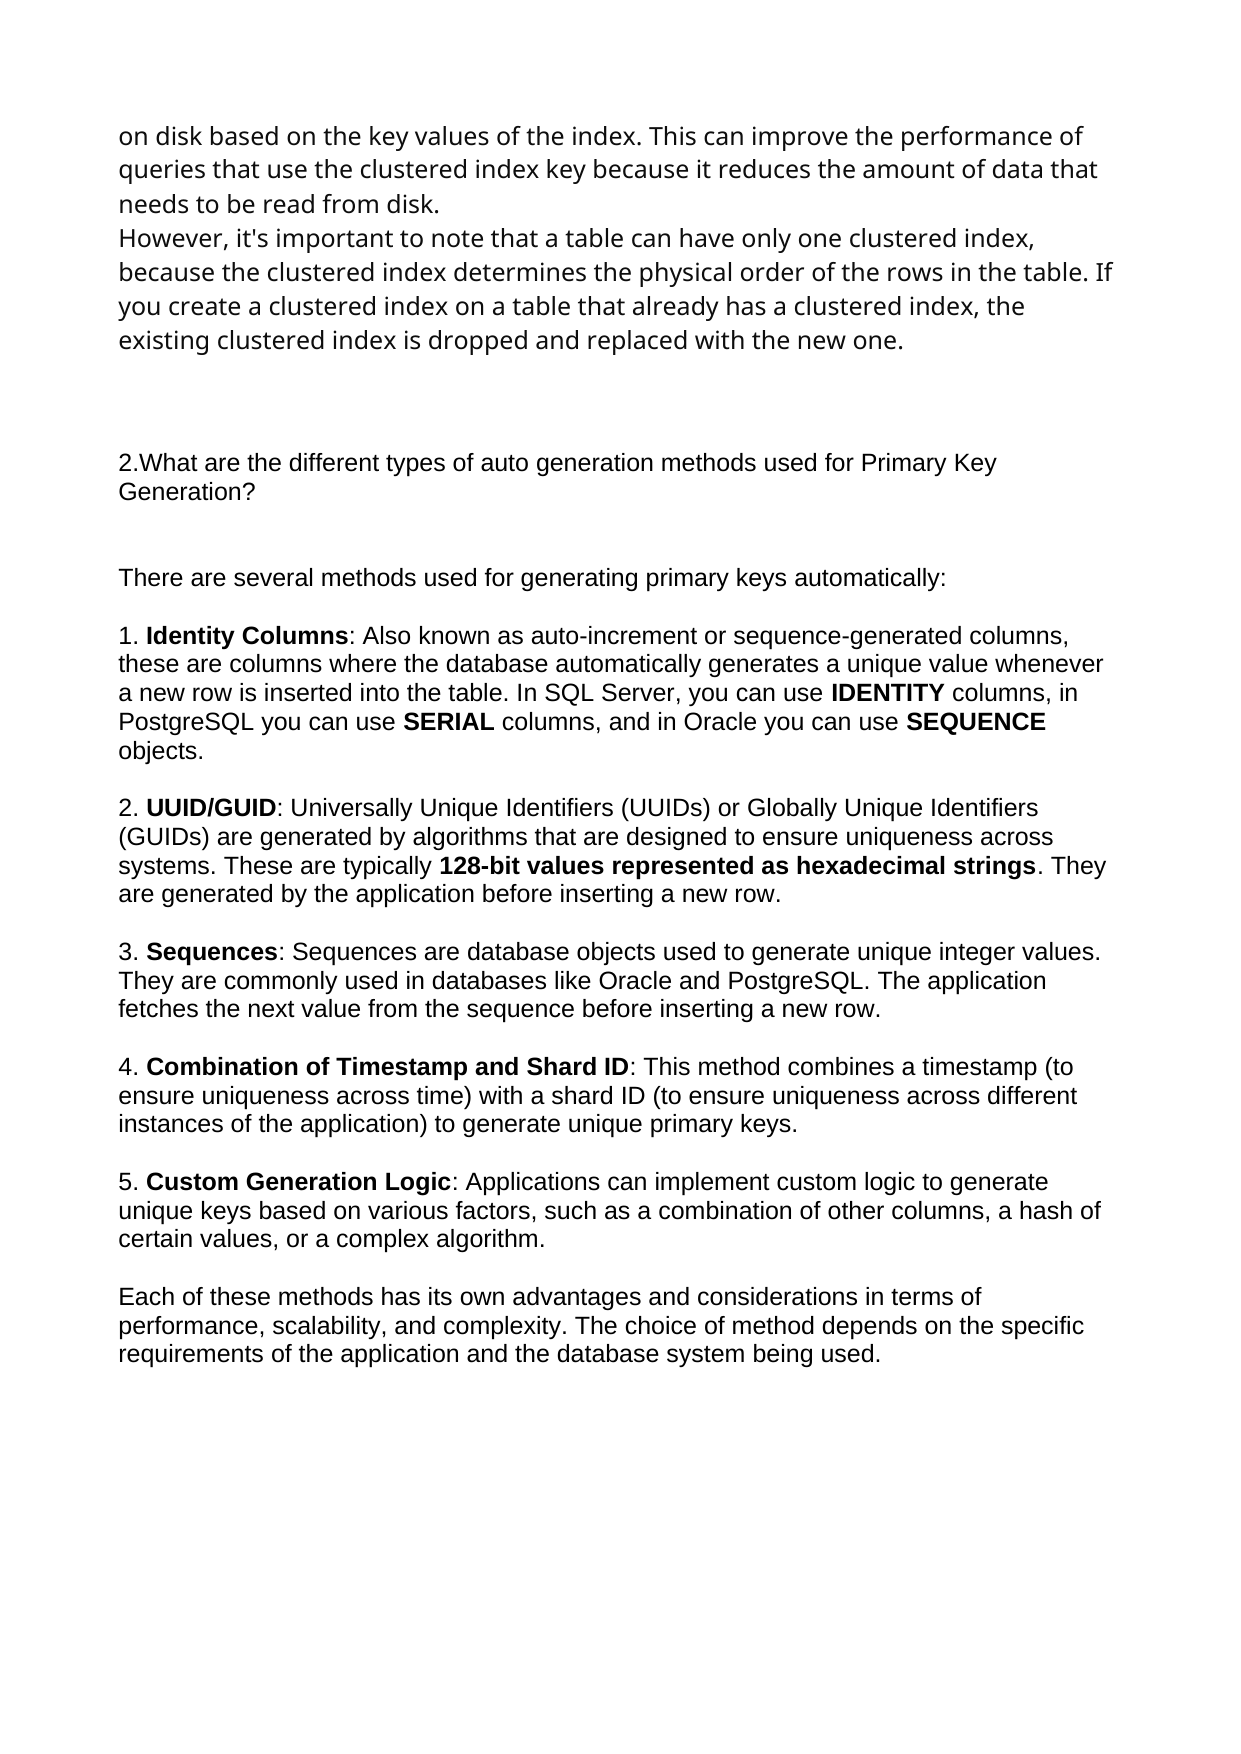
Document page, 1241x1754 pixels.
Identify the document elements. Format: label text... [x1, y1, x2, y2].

text Each of these methods has its own advantages and considerations in terms of performance, scalability, and complexity. The choice of method depends on the specific requirements of the application and the database system being used. [118, 1282, 1122, 1368]
text 5. Custom Generation Logic: Applications can implement custom logic to generate unique keys based on various factors, such as a combination of other columns, a hash of certain values, or a complex algorithm. [118, 1167, 1122, 1253]
text 2. UUID/GUID: Universally Unique Identifiers (UUIDs) or Globally Unique Identifiers (GUIDs) are generated by algorithms that are designed to ensure uniqueness across systems. These are typically 128-bit values represented as hexadecimal strings. They are generated by the application before inserting a new row. [118, 793, 1122, 908]
text 2.What are the different types of auto generation methods used for Primary Key Generation? [118, 448, 1122, 506]
text There are several methods used for generating primary keys automatically: [118, 534, 1122, 592]
text 1. Identity Columns: Also known as auto-increment or sequence-generated columns, these are columns where the database automatically generates a unique value whenever a new row is inserted into the table. In SQL Server, you can use IDENTITY columns, in PostgreSQL you can use SERIAL columns, and in Oracle you can use SEQUENCE objects. [118, 621, 1122, 764]
text 4. Combination of Timestamp and Shard ID: This method combines a timestamp (to ensure uniqueness across time) with a shard ID (to ensure uniqueness across different instances of the application) to generate unique primary keys. [118, 1052, 1122, 1138]
text However, it's important to note that a table can have only one clustered index, because the clustered index determines the physical order of the rows in the table. If you create a clustered index on a table that already has a clustered index, the existing clustered index is dropped and replaced with the new one. [118, 220, 1122, 357]
text 3. Sequences: Sequences are database objects used to generate unique integer values. They are commonly used in databases like Oracle and PostgreSQL. The application fetches the next value from the sequence before inserting a new row. [118, 937, 1122, 1023]
